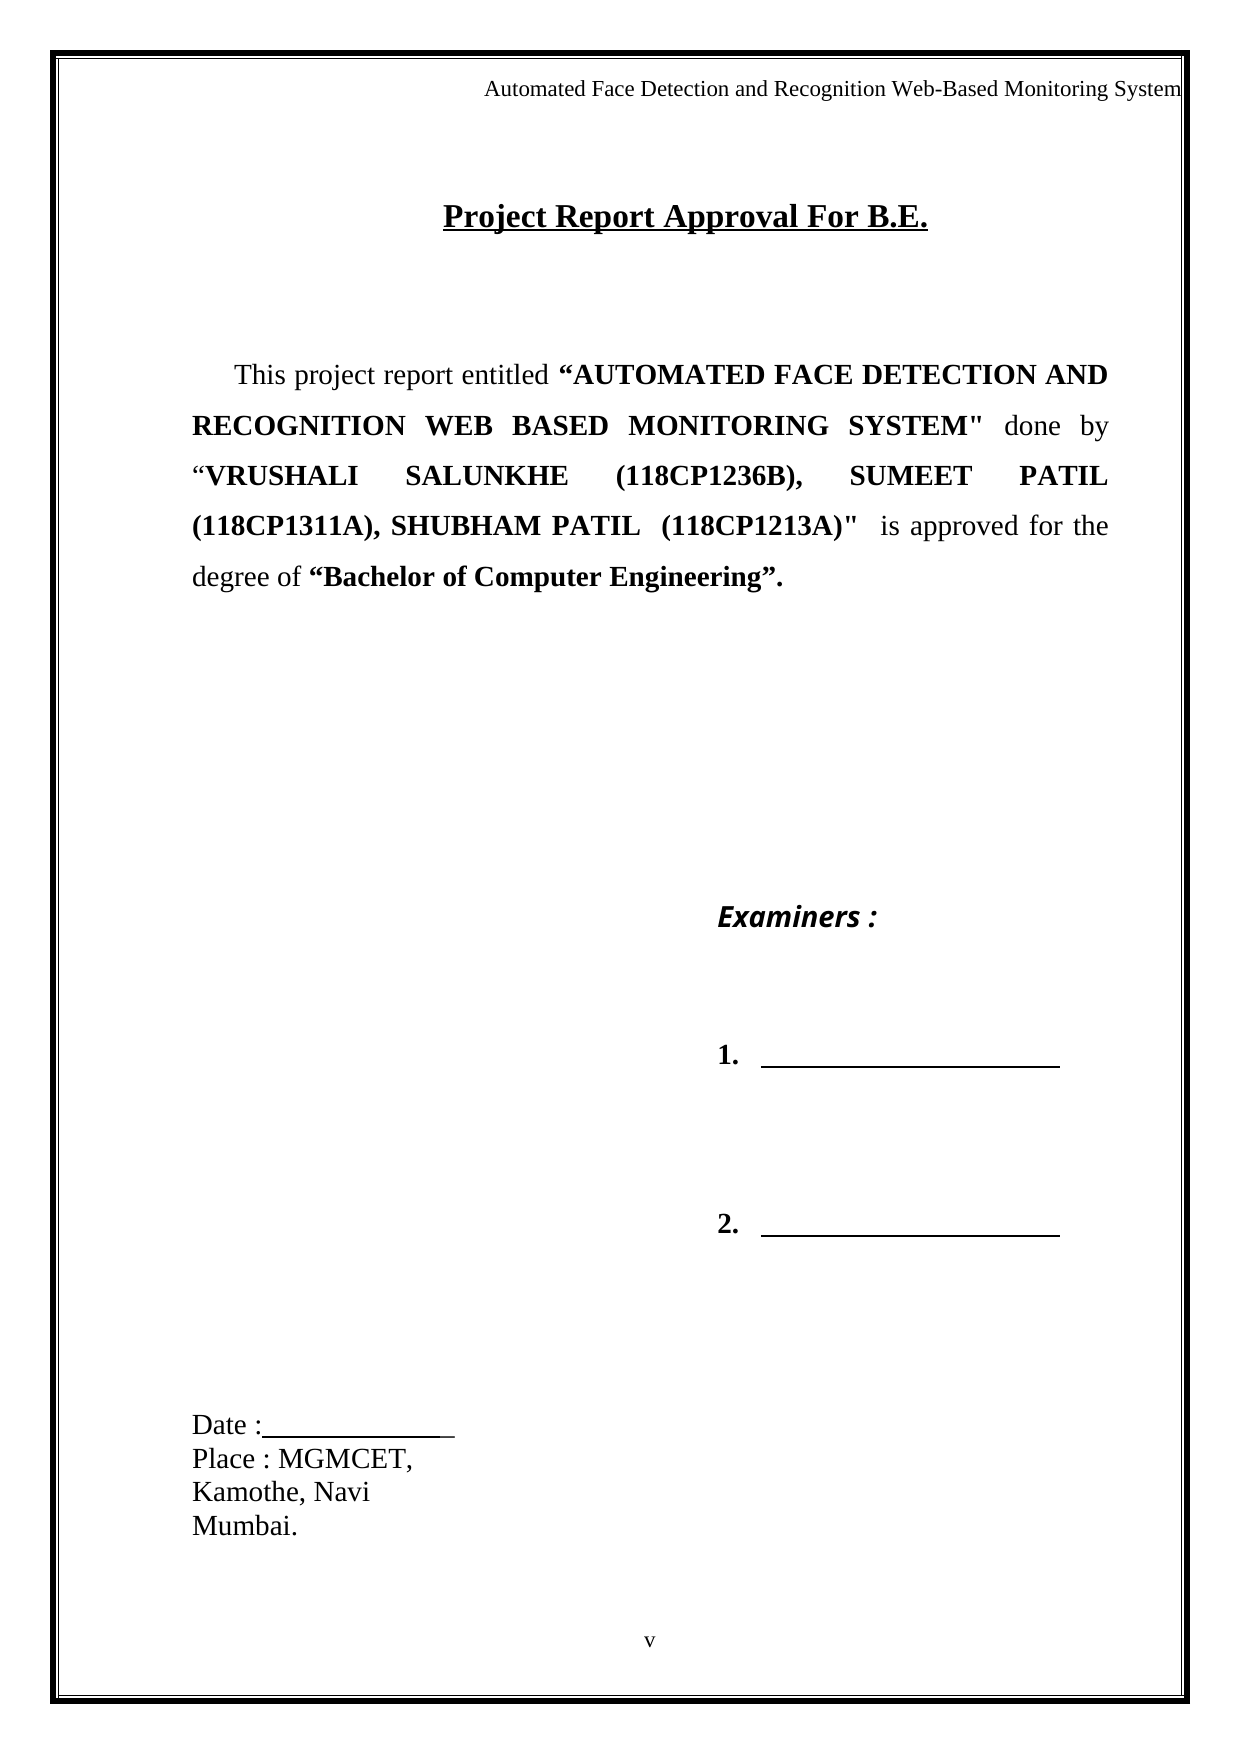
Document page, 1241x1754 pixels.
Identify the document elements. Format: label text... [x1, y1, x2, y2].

text 1. [717, 1037, 1122, 1071]
text Date : _ [177, 1407, 457, 1441]
subtitle Project Report Approval For B.E. [249, 196, 1122, 234]
text Kamothe, Navi Mumbai. [192, 1474, 457, 1542]
text 2. [717, 1206, 1122, 1240]
text Place : MGMCET, [192, 1441, 457, 1474]
text This project report entitled “AUTOMATED FACE DETECTION AND RECOGNITION WEB BASED MONITORING SYSTEM" done by “VRUSHALI SALUNKHE (118CP1236B), SUMEET PATIL (118CP1311A), SHUBHAM PATIL (118CP1213A)" is approved for the degree of “Bachelor of Computer Engineering”. [192, 357, 1109, 592]
subtitle Examiners : [717, 896, 1122, 936]
